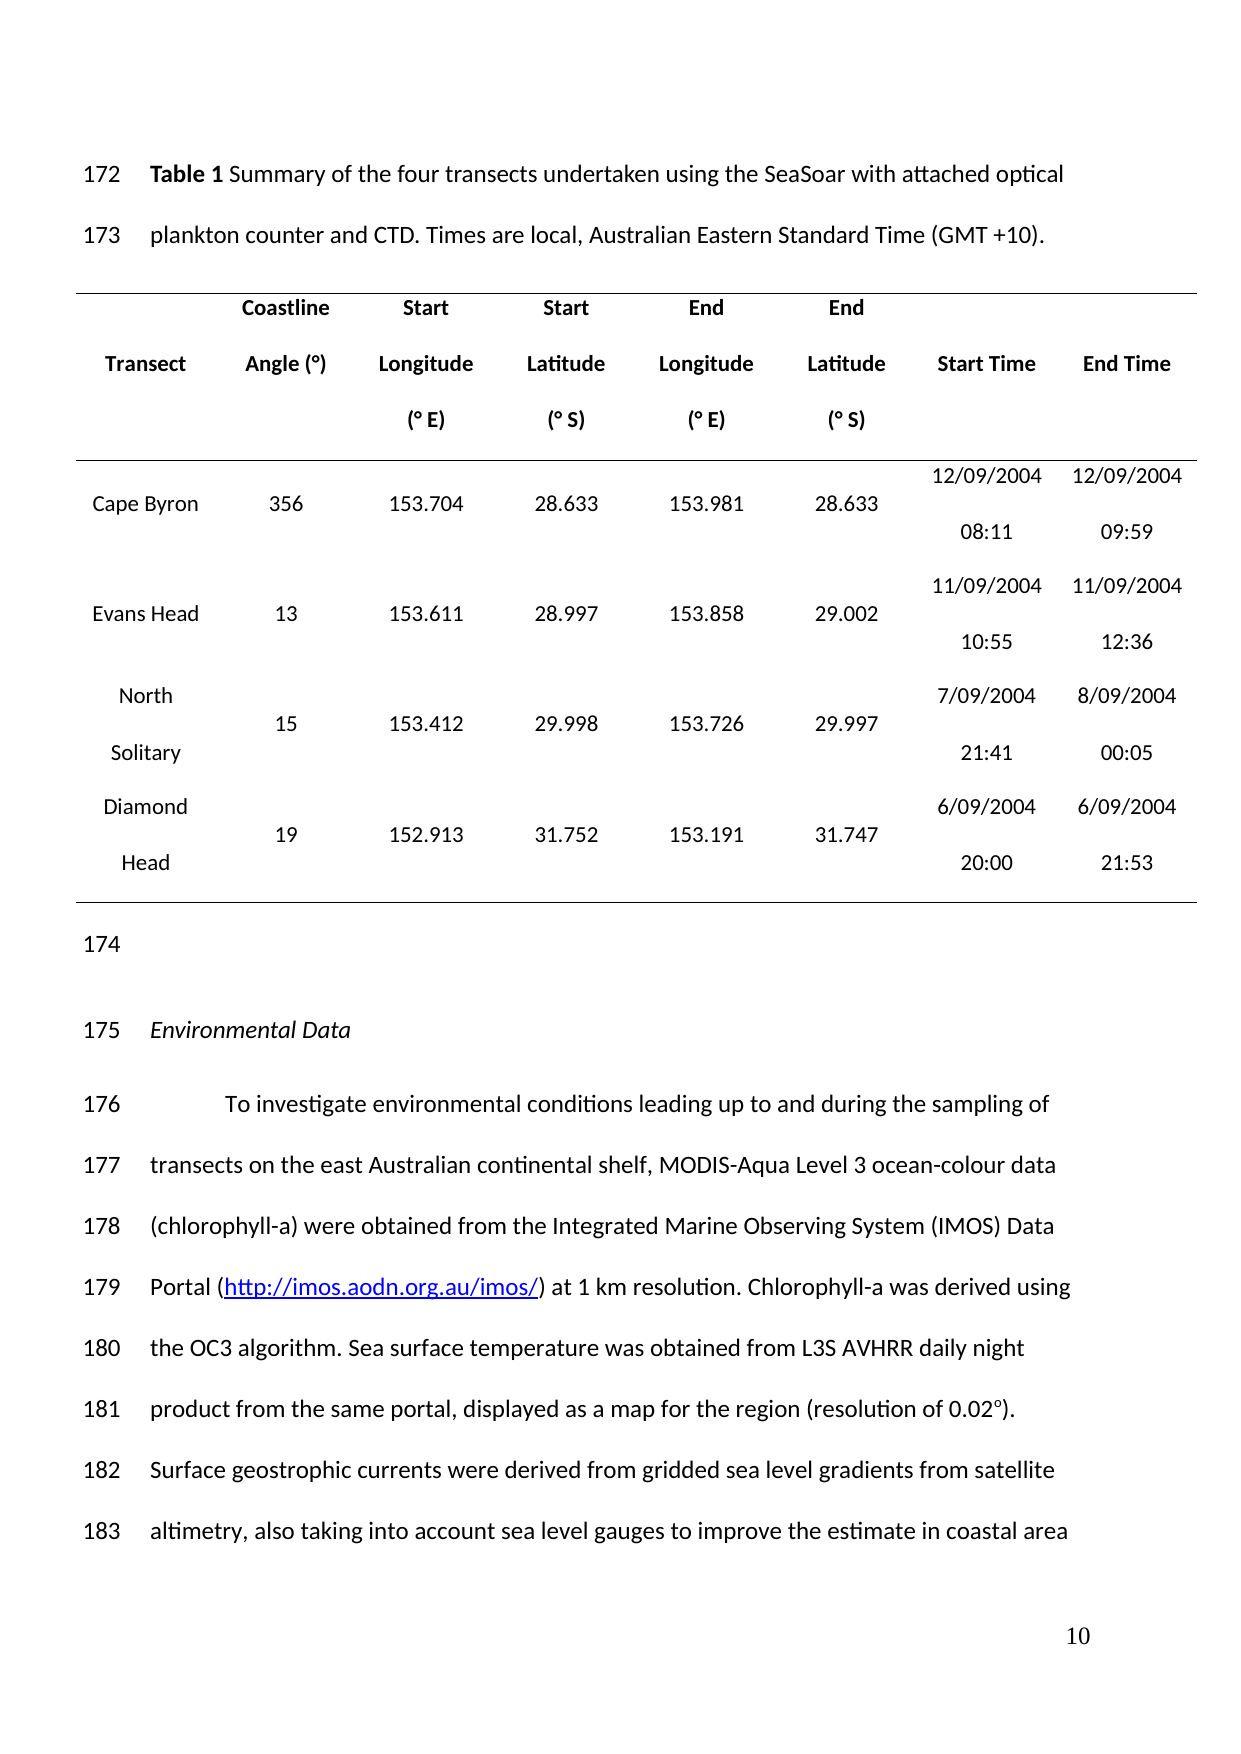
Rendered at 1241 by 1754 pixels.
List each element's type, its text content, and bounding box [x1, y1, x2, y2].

table_cell 153.611 [356, 571, 496, 682]
table_cell 28.633 [496, 461, 636, 571]
table_cell North Solitary [76, 682, 216, 792]
table_cell 153.858 [636, 571, 776, 682]
table_header Start Longitude (° E) [356, 294, 496, 460]
table_cell 153.412 [356, 682, 496, 792]
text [150, 1088, 1090, 1546]
table_cell 6/09/2004 21:53 [1057, 792, 1197, 902]
table_header Coastline Angle (°) [216, 294, 356, 460]
table_cell 356 [216, 461, 356, 571]
table_cell 31.747 [776, 792, 916, 902]
table_cell 29.997 [776, 682, 916, 792]
table_cell 153.704 [356, 461, 496, 571]
table_header End Latitude (° S) [776, 294, 916, 460]
table_cell 15 [216, 682, 356, 792]
table_cell 19 [216, 792, 356, 902]
table_cell 12/09/2004 08:11 [916, 461, 1057, 571]
table_cell 29.002 [776, 571, 916, 682]
table_header End Time [1057, 294, 1197, 460]
table_header Transect [76, 294, 216, 460]
table_cell 28.633 [776, 461, 916, 571]
table_header Start Time [916, 294, 1057, 460]
table_cell 152.913 [356, 792, 496, 902]
table_cell 29.998 [496, 682, 636, 792]
table_cell Diamond Head [76, 792, 216, 902]
table_cell 6/09/2004 20:00 [916, 792, 1057, 902]
table_cell 153.191 [636, 792, 776, 902]
table_cell 8/09/2004 00:05 [1057, 682, 1197, 792]
subtitle Environmental Data [150, 1014, 1090, 1045]
subtitle Table 1 Summary of the four transects undertaken using the SeaSoar with attached optical plankton counter and CTD. Times are local, Australian Eastern Standard Time (GMT +10). [150, 158, 1090, 249]
table_cell 12/09/2004 09:59 [1057, 461, 1197, 571]
table_header Start Latitude (° S) [496, 294, 636, 460]
table_cell 153.981 [636, 461, 776, 571]
table_cell 7/09/2004 21:41 [916, 682, 1057, 792]
table_cell Evans Head [76, 571, 216, 682]
table_cell 11/09/2004 10:55 [916, 571, 1057, 682]
table_cell 13 [216, 571, 356, 682]
table_cell 11/09/2004 12:36 [1057, 571, 1197, 682]
table_cell 28.997 [496, 571, 636, 682]
table_cell Cape Byron [76, 461, 216, 571]
table_header End Longitude (° E) [636, 294, 776, 460]
table_cell 153.726 [636, 682, 776, 792]
table_cell 31.752 [496, 792, 636, 902]
